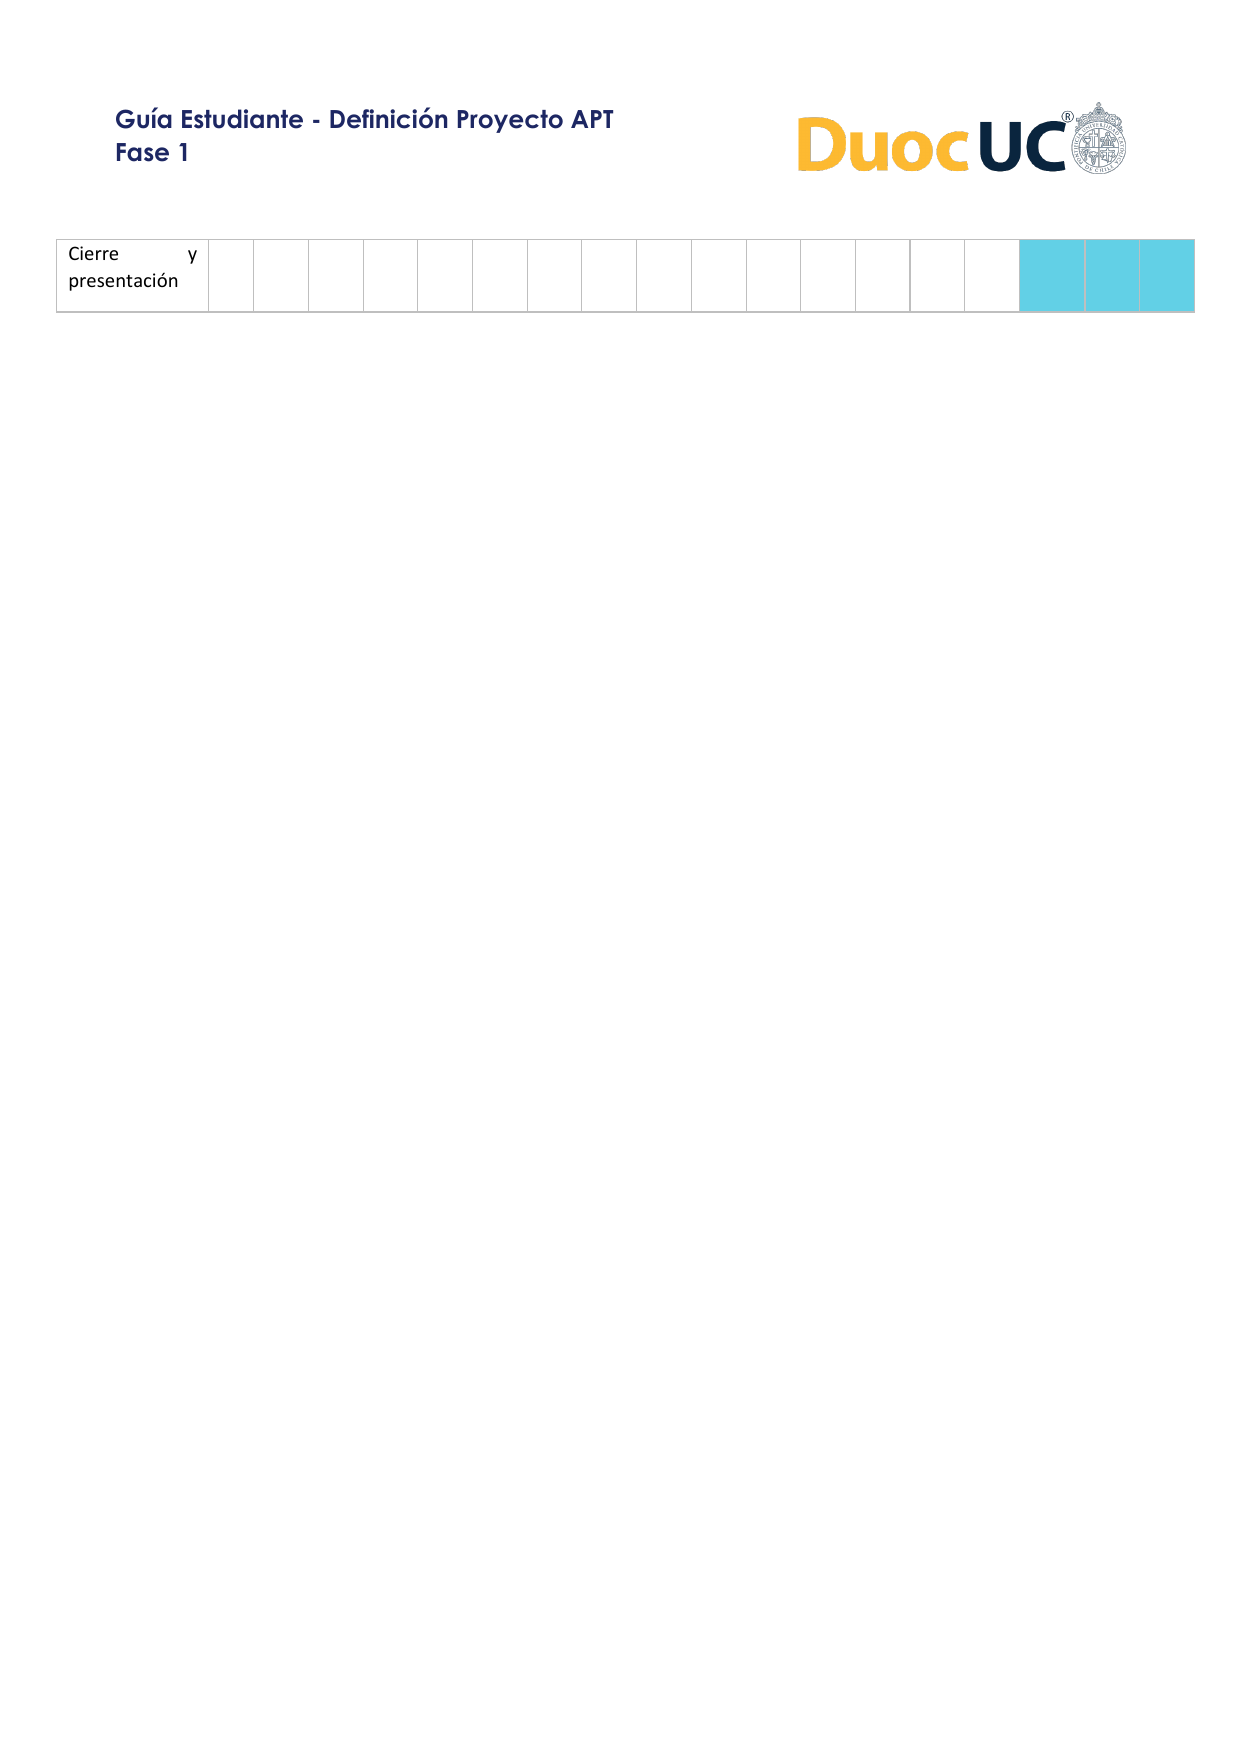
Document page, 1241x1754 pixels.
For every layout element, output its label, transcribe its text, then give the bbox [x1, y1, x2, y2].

table_cell [528, 240, 581, 311]
table_cell Cierre y presentación [57, 240, 208, 311]
table_cell [1020, 240, 1084, 311]
picture [798, 102, 1126, 174]
table_cell [856, 240, 909, 311]
table_cell [911, 240, 964, 311]
table_cell [692, 240, 746, 311]
table_cell [637, 240, 691, 311]
table_cell [418, 240, 472, 311]
table_cell [1086, 240, 1139, 311]
table_cell [801, 240, 855, 311]
table_cell [254, 240, 308, 311]
table_cell [582, 240, 636, 311]
table_cell [364, 240, 417, 311]
table_cell [209, 240, 253, 311]
table_cell [747, 240, 800, 311]
table_cell [473, 240, 527, 311]
table_cell [965, 240, 1019, 311]
table_cell [309, 240, 363, 311]
table_cell [1140, 240, 1194, 311]
